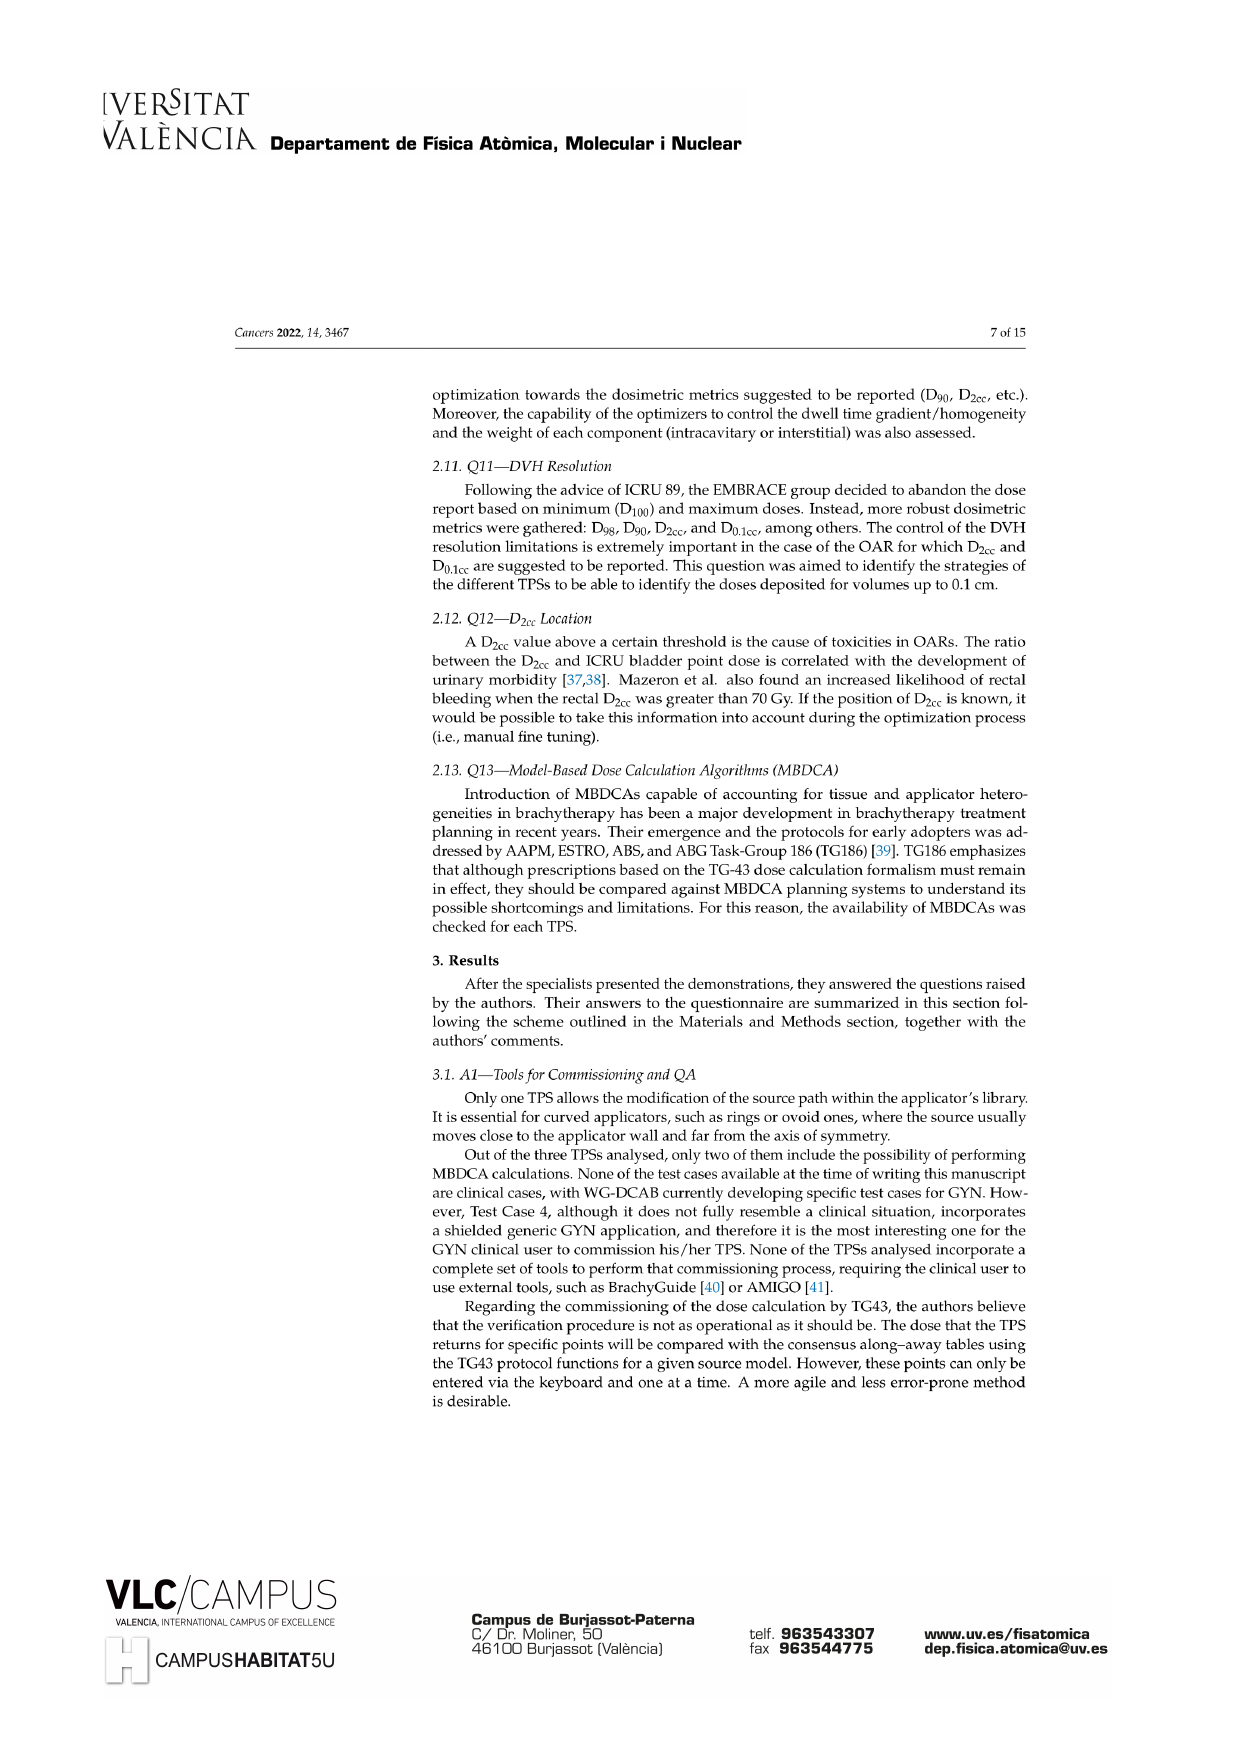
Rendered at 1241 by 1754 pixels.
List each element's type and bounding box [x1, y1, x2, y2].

picture [181, 241, 1080, 1512]
picture [103, 87, 748, 156]
picture [103, 1575, 1113, 1701]
